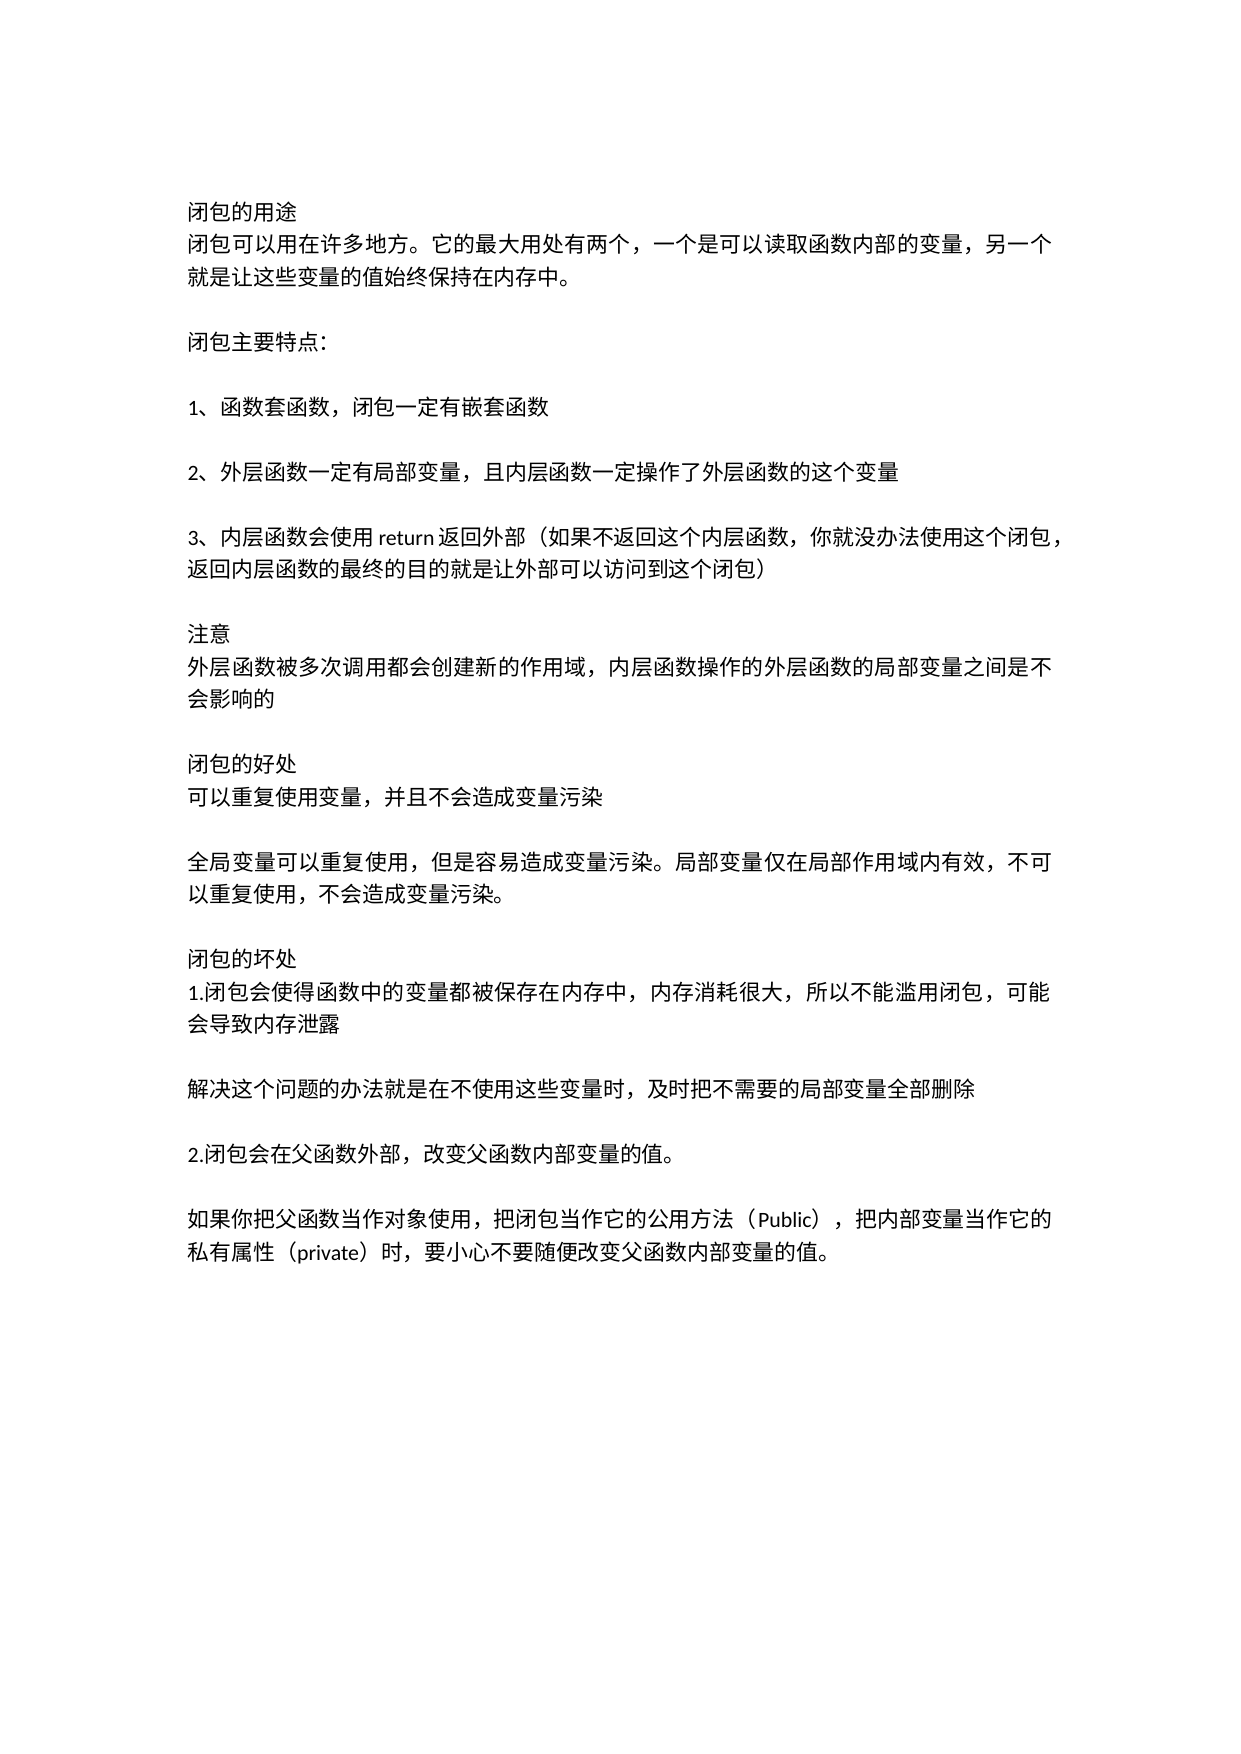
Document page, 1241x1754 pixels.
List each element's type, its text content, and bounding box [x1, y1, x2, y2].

text 2.闭包会在父函数外部，改变父函数内部变量的值。 [187, 1137, 1053, 1169]
text 如果你把父函数当作对象使用，把闭包当作它的公用方法（Public），把内部变量当作它的私有属性（private）时，要小心不要随便改变父函数内部变量的值。 [187, 1202, 1053, 1267]
text 注意 [187, 617, 1053, 649]
text 闭包的好处 [187, 747, 1053, 779]
text 可以重复使用变量，并且不会造成变量污染 [187, 779, 1053, 812]
text 闭包可以用在许多地方。它的最大用处有两个，一个是可以读取函数内部的变量，另一个就是让这些变量的值始终保持在内存中。 [187, 227, 1053, 292]
text 闭包的坏处 [187, 942, 1053, 974]
text 全局变量可以重复使用，但是容易造成变量污染。局部变量仅在局部作用域内有效，不可以重复使用，不会造成变量污染。 [187, 844, 1053, 909]
text 2、外层函数一定有局部变量，且内层函数一定操作了外层函数的这个变量 [187, 454, 1053, 487]
text 1、函数套函数，闭包一定有嵌套函数 [187, 389, 1053, 422]
text 1.闭包会使得函数中的变量都被保存在内存中，内存消耗很大，所以不能滥用闭包，可能会导致内存泄露 [187, 974, 1053, 1039]
text 3、内层函数会使用return返回外部（如果不返回这个内层函数，你就没办法使用这个闭包，返回内层函数的最终的目的就是让外部可以访问到这个闭包） [187, 519, 1053, 584]
text 解决这个问题的办法就是在不使用这些变量时，及时把不需要的局部变量全部删除 [187, 1072, 1053, 1104]
text 闭包的用途 [187, 194, 1053, 227]
text 闭包主要特点： [187, 324, 1053, 357]
text 外层函数被多次调用都会创建新的作用域，内层函数操作的外层函数的局部变量之间是不会影响的 [187, 649, 1053, 714]
